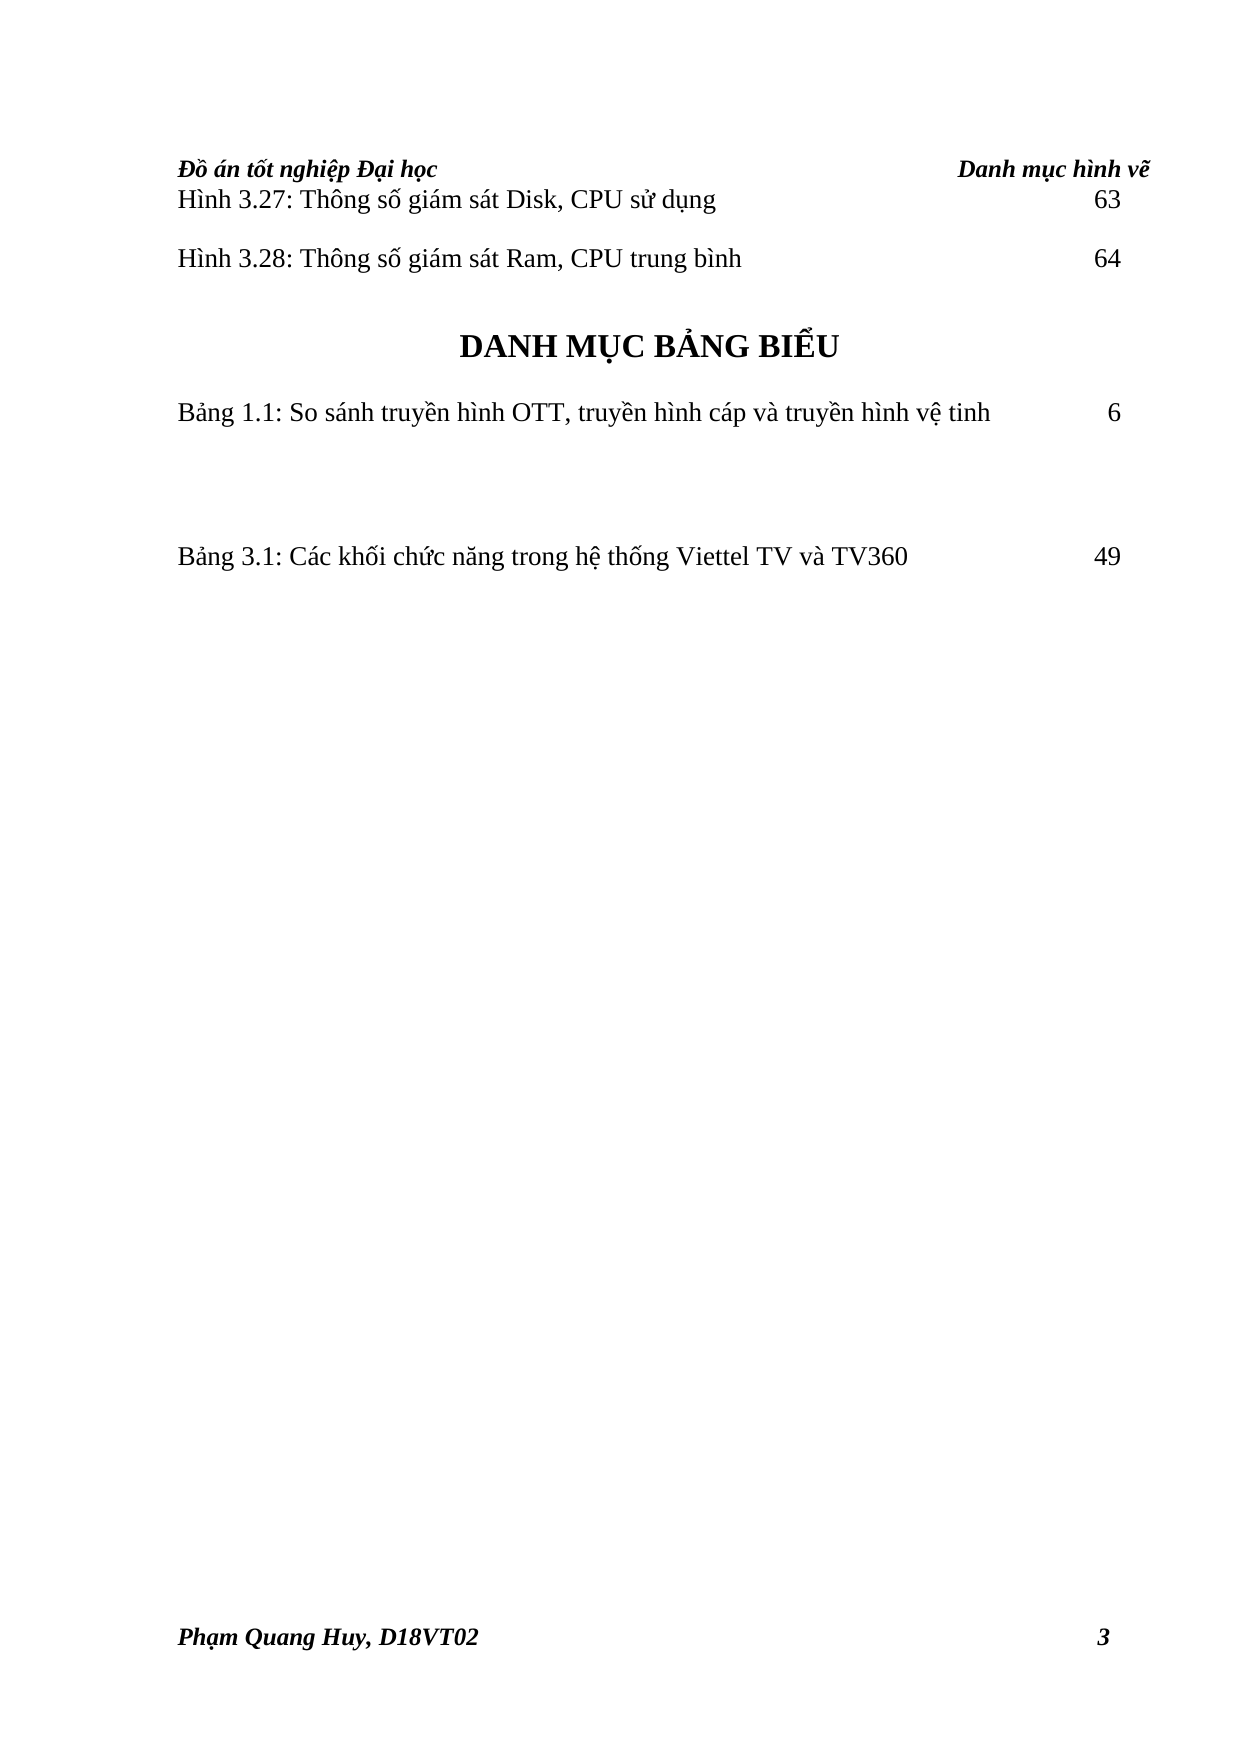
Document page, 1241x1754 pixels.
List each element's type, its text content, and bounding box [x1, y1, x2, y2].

text DANH MỤC BẢNG BIỂU [177, 326, 1122, 364]
